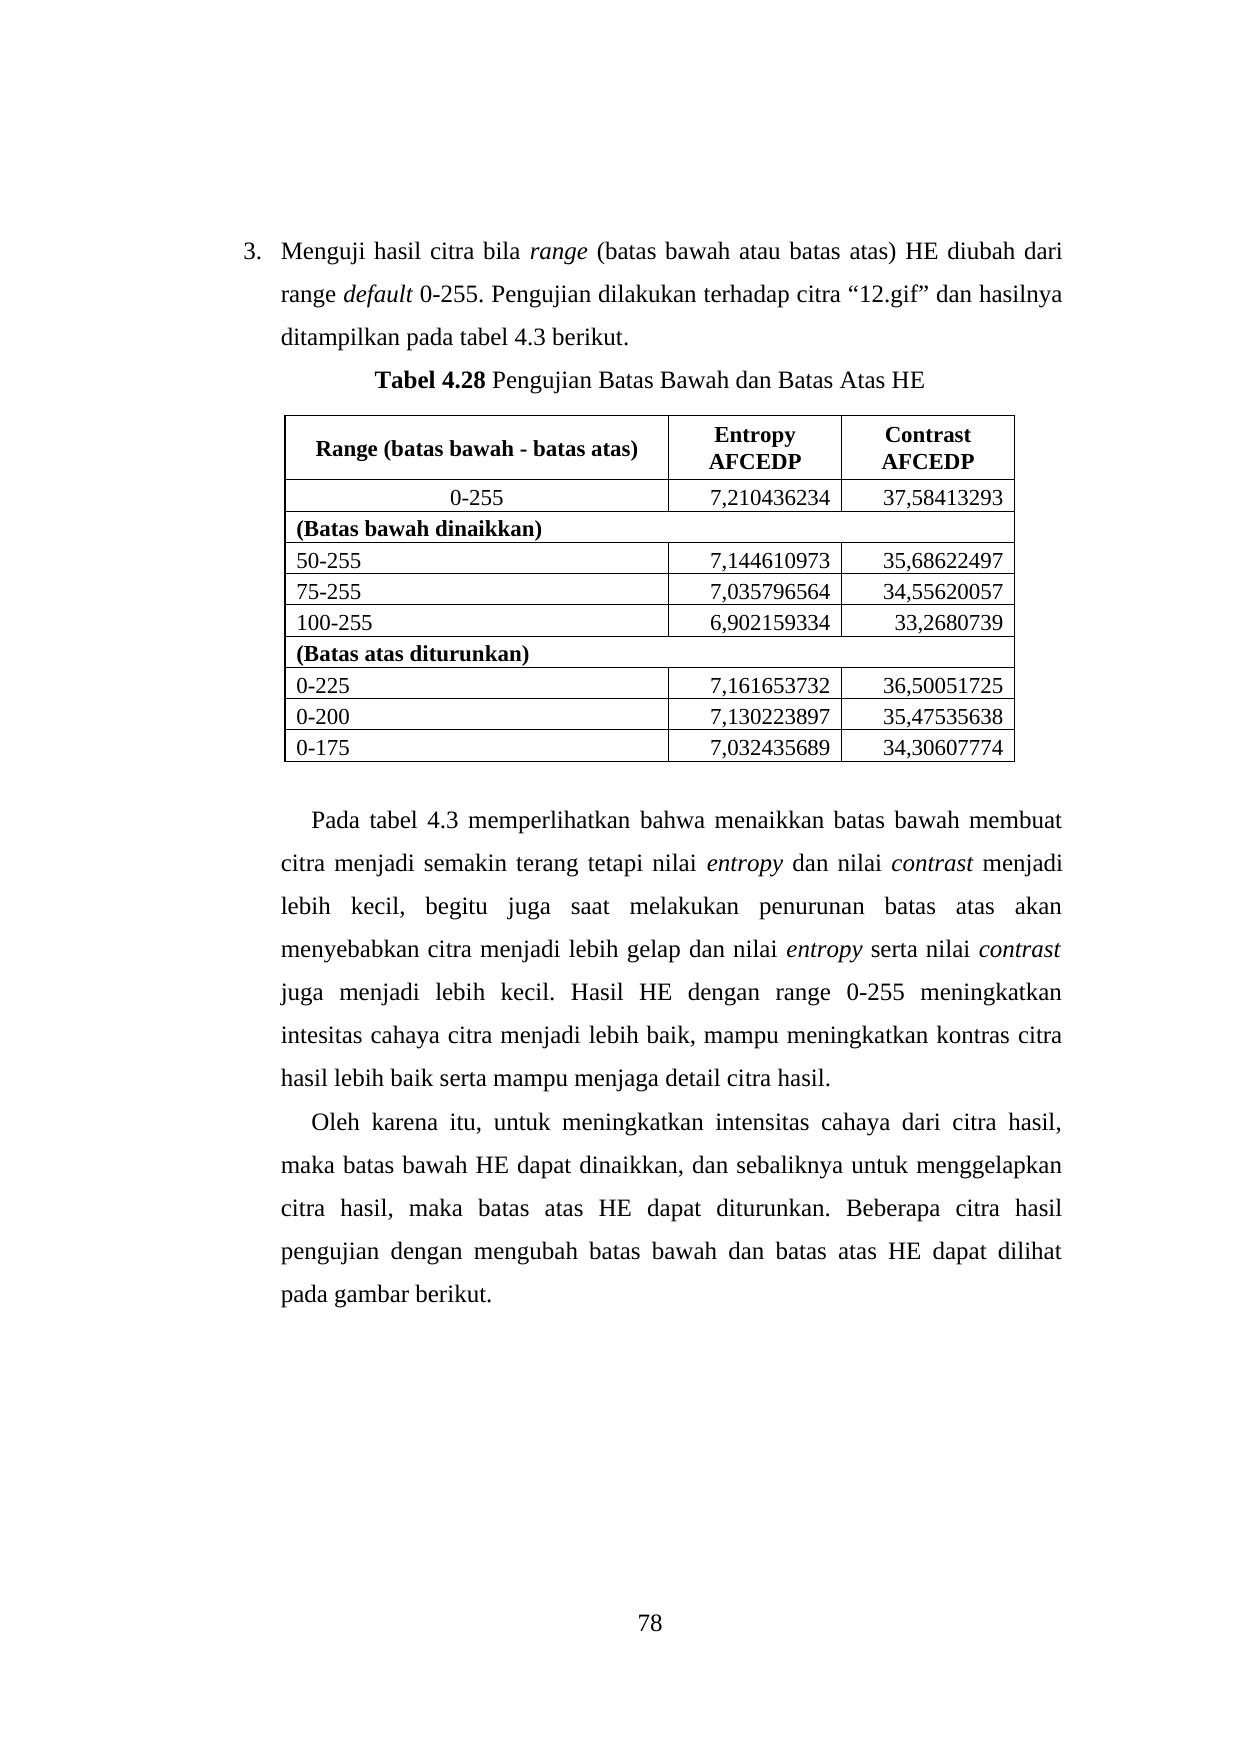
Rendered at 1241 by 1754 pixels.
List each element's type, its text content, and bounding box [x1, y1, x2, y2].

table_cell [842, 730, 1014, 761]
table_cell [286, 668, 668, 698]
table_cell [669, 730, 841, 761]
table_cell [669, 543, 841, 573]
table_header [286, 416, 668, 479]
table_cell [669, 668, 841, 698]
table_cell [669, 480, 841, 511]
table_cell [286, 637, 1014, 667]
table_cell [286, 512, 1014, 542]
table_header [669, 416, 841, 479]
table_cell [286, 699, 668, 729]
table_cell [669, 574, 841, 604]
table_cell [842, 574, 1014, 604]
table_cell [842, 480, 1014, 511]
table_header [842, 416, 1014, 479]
text Oleh karena itu, untuk meningkatkan intensitas cahaya dari citra hasil, maka batas bawah HE dapat dinaikkan, dan sebaliknya untuk menggelapkan citra hasil, maka batas atas HE dapat diturunkan. Beberapa citra hasil pengujian dengan mengubah batas bawah dan batas atas HE dapat dilihat pada gambar berikut. [281, 1107, 1063, 1308]
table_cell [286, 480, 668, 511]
text Pada tabel 4.3 memperlihatkan bahwa menaikkan batas bawah membuat citra menjadi semakin terang tetapi nilai entropy dan nilai contrast menjadi lebih kecil, begitu juga saat melakukan penurunan batas atas akan menyebabkan citra menjadi lebih gelap dan nilai entropy serta nilai contrast juga menjadi lebih kecil. Hasil HE dengan range 0-255 meningkatkan intesitas cahaya citra menjadi lebih baik, mampu meningkatkan kontras citra hasil lebih baik serta mampu menjaga detail citra hasil. [281, 805, 1063, 1092]
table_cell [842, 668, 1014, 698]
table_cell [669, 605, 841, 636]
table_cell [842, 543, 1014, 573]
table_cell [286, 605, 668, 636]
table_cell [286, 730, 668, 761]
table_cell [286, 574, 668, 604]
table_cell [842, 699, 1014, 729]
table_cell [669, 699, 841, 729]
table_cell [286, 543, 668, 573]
list Menguji hasil citra bila range (batas bawah atau batas atas) HE diubah dari range default 0-255. Pengujian dilakukan terhadap citra “12.gif” dan hasilnya ditampilkan pada tabel 4.3 berikut. [243, 236, 1063, 351]
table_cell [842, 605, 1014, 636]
